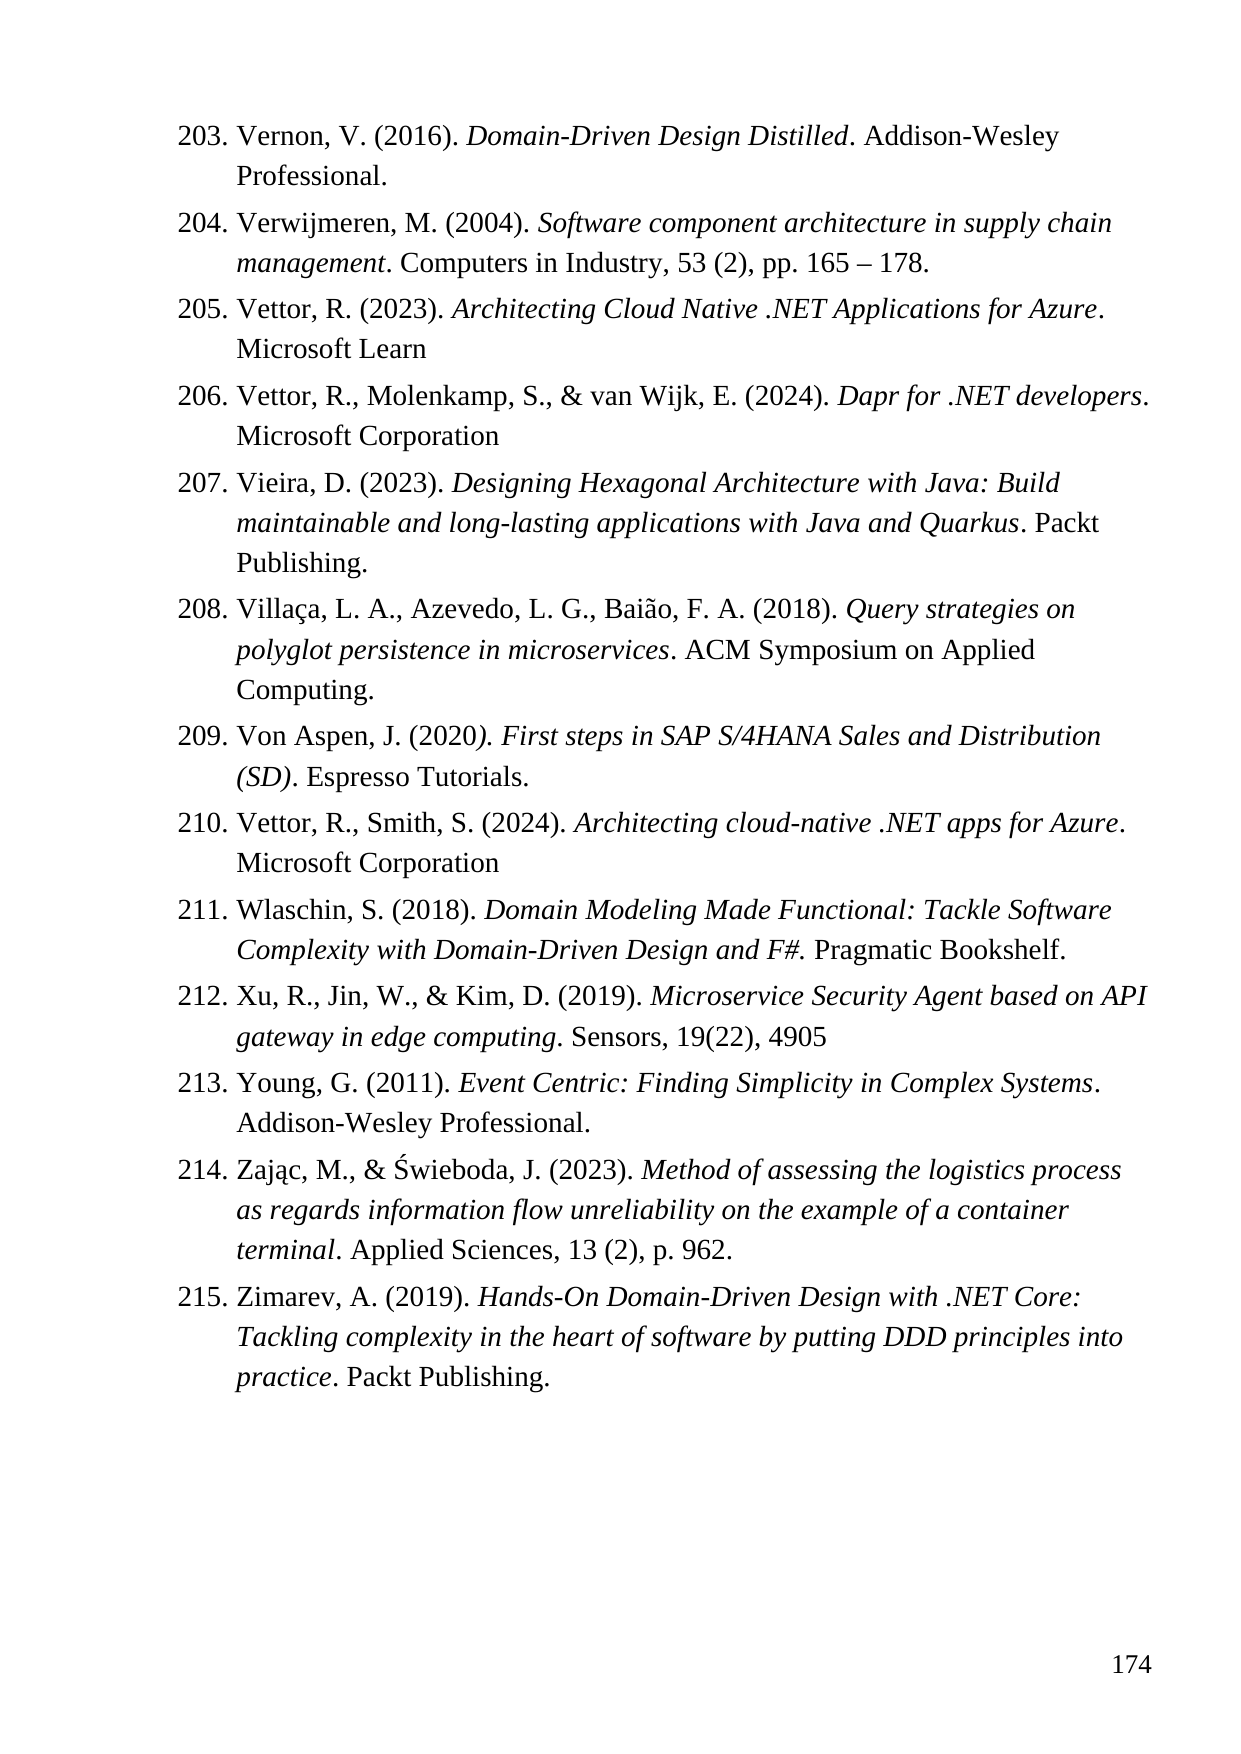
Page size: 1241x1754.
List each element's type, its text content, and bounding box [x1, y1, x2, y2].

text Vettor, R., Molenkamp, S., & van Wijk, E. (2024). Dapr for .NET developers. Microsoft Corporation [177, 378, 1152, 452]
text Villaça, L. A., Azevedo, L. G., Baião, F. A. (2018). Query strategies on polyglot persistence in microservices. ACM Symposium on Applied Computing. [177, 592, 1152, 706]
text Zając, M., & Świeboda, J. (2023). Method of assessing the logistics process as regards information flow unreliability on the example of a container terminal. Applied Sciences, 13 (2), р. 962. [177, 1152, 1152, 1266]
text Young, G. (2011). Event Centric: Finding Simplicity in Complex Systems. Addison-Wesley Professional. [177, 1065, 1152, 1139]
text Vieira, D. (2023). Designing Hexagonal Architecture with Java: Build maintainable and long-lasting applications with Java and Quarkus. Packt Publishing. [177, 465, 1152, 579]
text Xu, R., Jin, W., & Kim, D. (2019). Microservice Security Agent based on API gateway in edge computing. Sensors, 19(22), 4905 [177, 978, 1152, 1052]
text Vernon, V. (2016). Domain-Driven Design Distilled. Addison-Wesley Professional. [177, 118, 1152, 192]
text Vettor, R. (2023). Architecting Cloud Native .NET Applications for Azure. Microsoft Learn [177, 291, 1152, 365]
text Zimarev, A. (2019). Hands-On Domain-Driven Design with .NET Core: Tackling complexity in the heart of software by putting DDD principles into practice. Packt Publishing. [177, 1279, 1152, 1393]
text Vettor, R., Smith, S. (2024). Architecting cloud-native .NET apps for Azure. Microsoft Corporation [177, 805, 1152, 879]
text Von Aspen, J. (2020). First steps in SAP S/4HANA Sales and Distribution (SD). Espresso Tutorials. [177, 718, 1152, 792]
text Wlaschin, S. (2018). Domain Modeling Made Functional: Tackle Software Complexity with Domain-Driven Design and F#. Pragmatic Bookshelf. [177, 892, 1152, 966]
text Verwijmeren, M. (2004). Software component architecture in supply chain management. Computers in Industry, 53 (2), рр. 165 – 178. [177, 205, 1152, 278]
